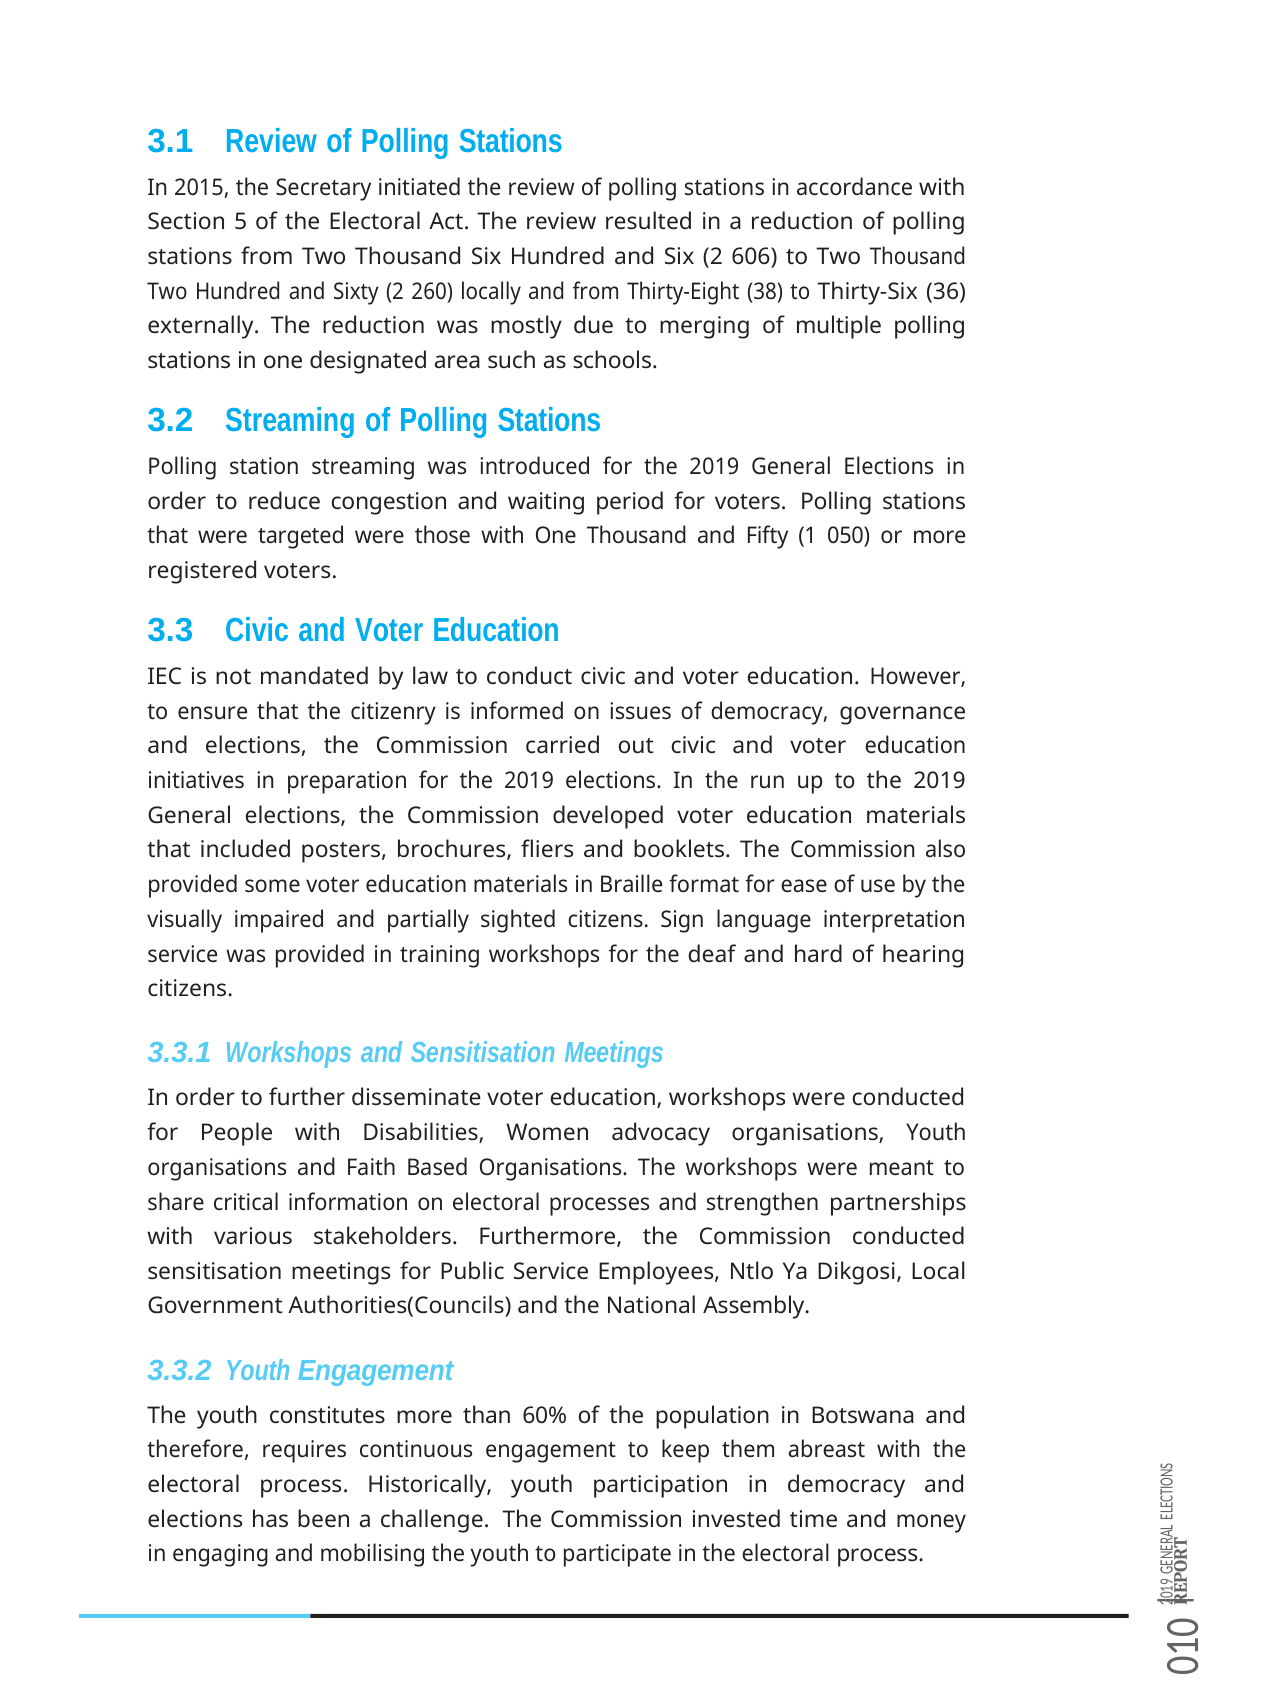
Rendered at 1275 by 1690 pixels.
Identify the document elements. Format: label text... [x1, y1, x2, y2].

text The youth constitutes more than 60% of the population in Botswana and therefore, requires continuous engagement to keep them abreast with the electoral process. Historically, youth participation in democracy and elections has been a challenge. The Commission invested time and money in engaging and mobilising the youth to participate in the electoral process. [147, 1398, 966, 1568]
text IEC is not mandated by law to conduct civic and voter education. However, to ensure that the citizenry is informed on issues of democracy, governance and elections, the Commission carried out civic and voter education initiatives in preparation for the 2019 elections. In the run up to the 2019 General elections, the Commission developed voter education materials that included posters, brochures, fliers and booklets. The Commission also provided some voter education materials in Braille format for ease of use by the visually impaired and partially sighted citizens. Sign language interpretation service was provided in training workshops for the deaf and hard of hearing citizens. [147, 660, 966, 1003]
subtitle Youth Engagement [147, 1353, 1275, 1386]
subtitle Review of Polling Stations [147, 121, 1275, 159]
text In 2015, the Secretary initiated the review of polling stations in accordance with Section 5 of the Electoral Act. The review resulted in a reduction of polling stations from Two Thousand Six Hundred and Six (2 606) to Two Thousand Two Hundred and Sixty (2 260) locally and from Thirty-Eight (38) to Thirty-Six (36) externally. The reduction was mostly due to merging of multiple polling stations in one designated area such as schools. [147, 171, 966, 375]
subtitle Streaming of Polling Stations [147, 400, 1275, 438]
subtitle Civic and Voter Education [147, 610, 1275, 648]
subtitle Workshops and Sensitisation Meetings [147, 1035, 1275, 1069]
text Polling station streaming was introduced for the 2019 General Elections in order to reduce congestion and waiting period for voters. Polling stations that were targeted were those with One Thousand and Fifty (1 050) or more registered voters. [147, 450, 966, 585]
text In order to further disseminate voter education, workshops were conducted for People with Disabilities, Women advocacy organisations, Youth organisations and Faith Based Organisations. The workshops were meant to share critical information on electoral processes and strengthen partnerships with various stakeholders. Furthermore, the Commission conducted sensitisation meetings for Public Service Employees, Ntlo Ya Dikgosi, Local Government Authorities(Councils) and the National Assembly. [147, 1081, 966, 1321]
